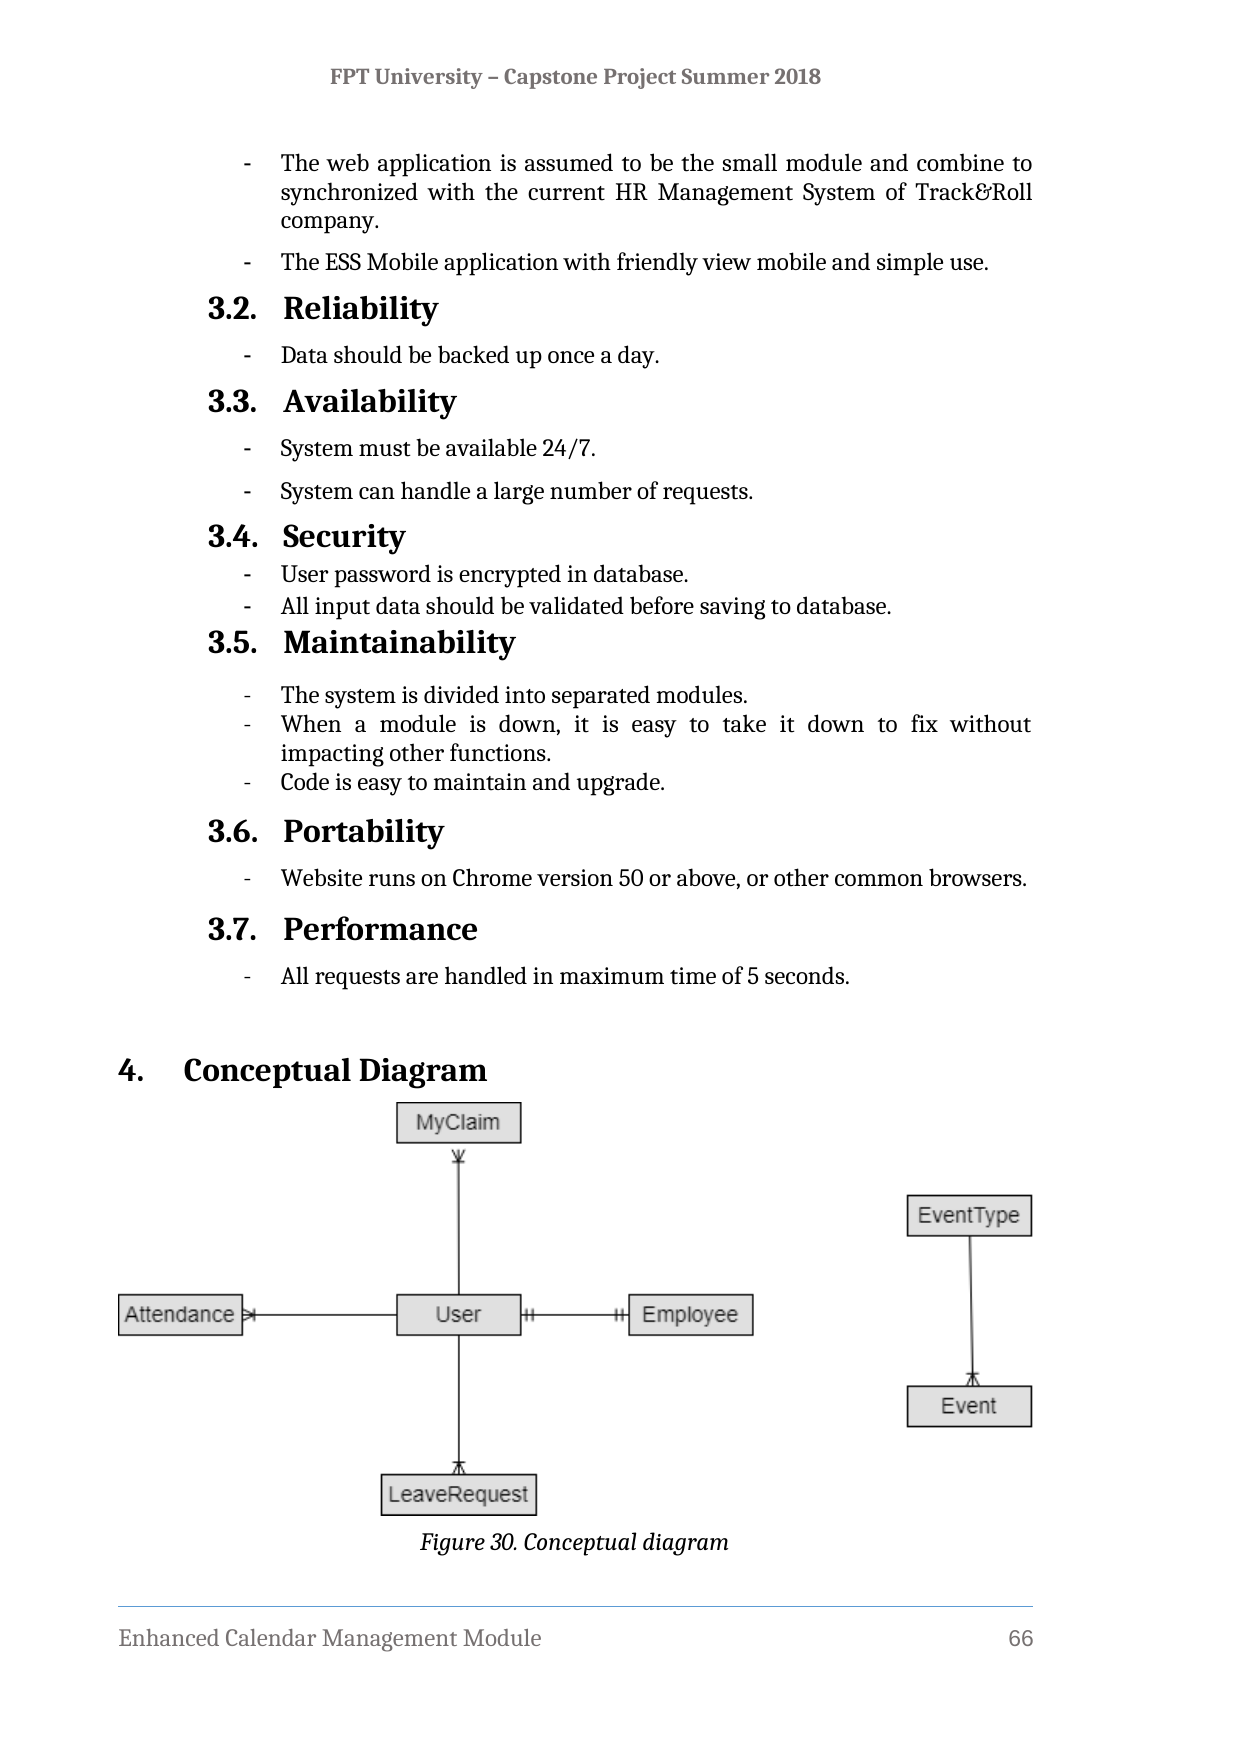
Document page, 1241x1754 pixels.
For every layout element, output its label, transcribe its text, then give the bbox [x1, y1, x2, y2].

text Figure 30. Conceptual diagram [118, 1528, 1033, 1556]
list Availability [208, 383, 1033, 421]
list Code is easy to maintain and upgrade. [243, 767, 1033, 796]
list Portability [208, 813, 1033, 851]
list All input data should be validated before saving to database. [243, 591, 1033, 621]
picture [118, 1102, 1034, 1516]
list User password is encrypted in database. [243, 559, 1033, 589]
list System can handle a large number of requests. [243, 476, 1033, 505]
list Maintainability [208, 623, 1033, 661]
list System must be available 24/7. [243, 433, 1033, 463]
list Security [208, 518, 1033, 556]
list Data should be backed up once a day. [243, 340, 1033, 370]
list Reliability [208, 289, 1033, 328]
list The system is divided into separated modules. [243, 681, 1033, 710]
list When a module is down, it is easy to take it down to fix without impacting other functions. [243, 710, 1033, 767]
list Performance [208, 911, 1033, 949]
list Conceptual Diagram [118, 1051, 1033, 1090]
list The ESS Mobile application with friendly view mobile and simple use. [243, 247, 1033, 277]
list Website runs on Chrome version 50 or above, or other common browsers. [243, 864, 1033, 892]
list All requests are handled in maximum time of 5 seconds. [243, 962, 1033, 990]
list The web application is assumed to be the small module and combine to synchronized with the current HR Management System of Track&Roll company. [243, 148, 1033, 235]
